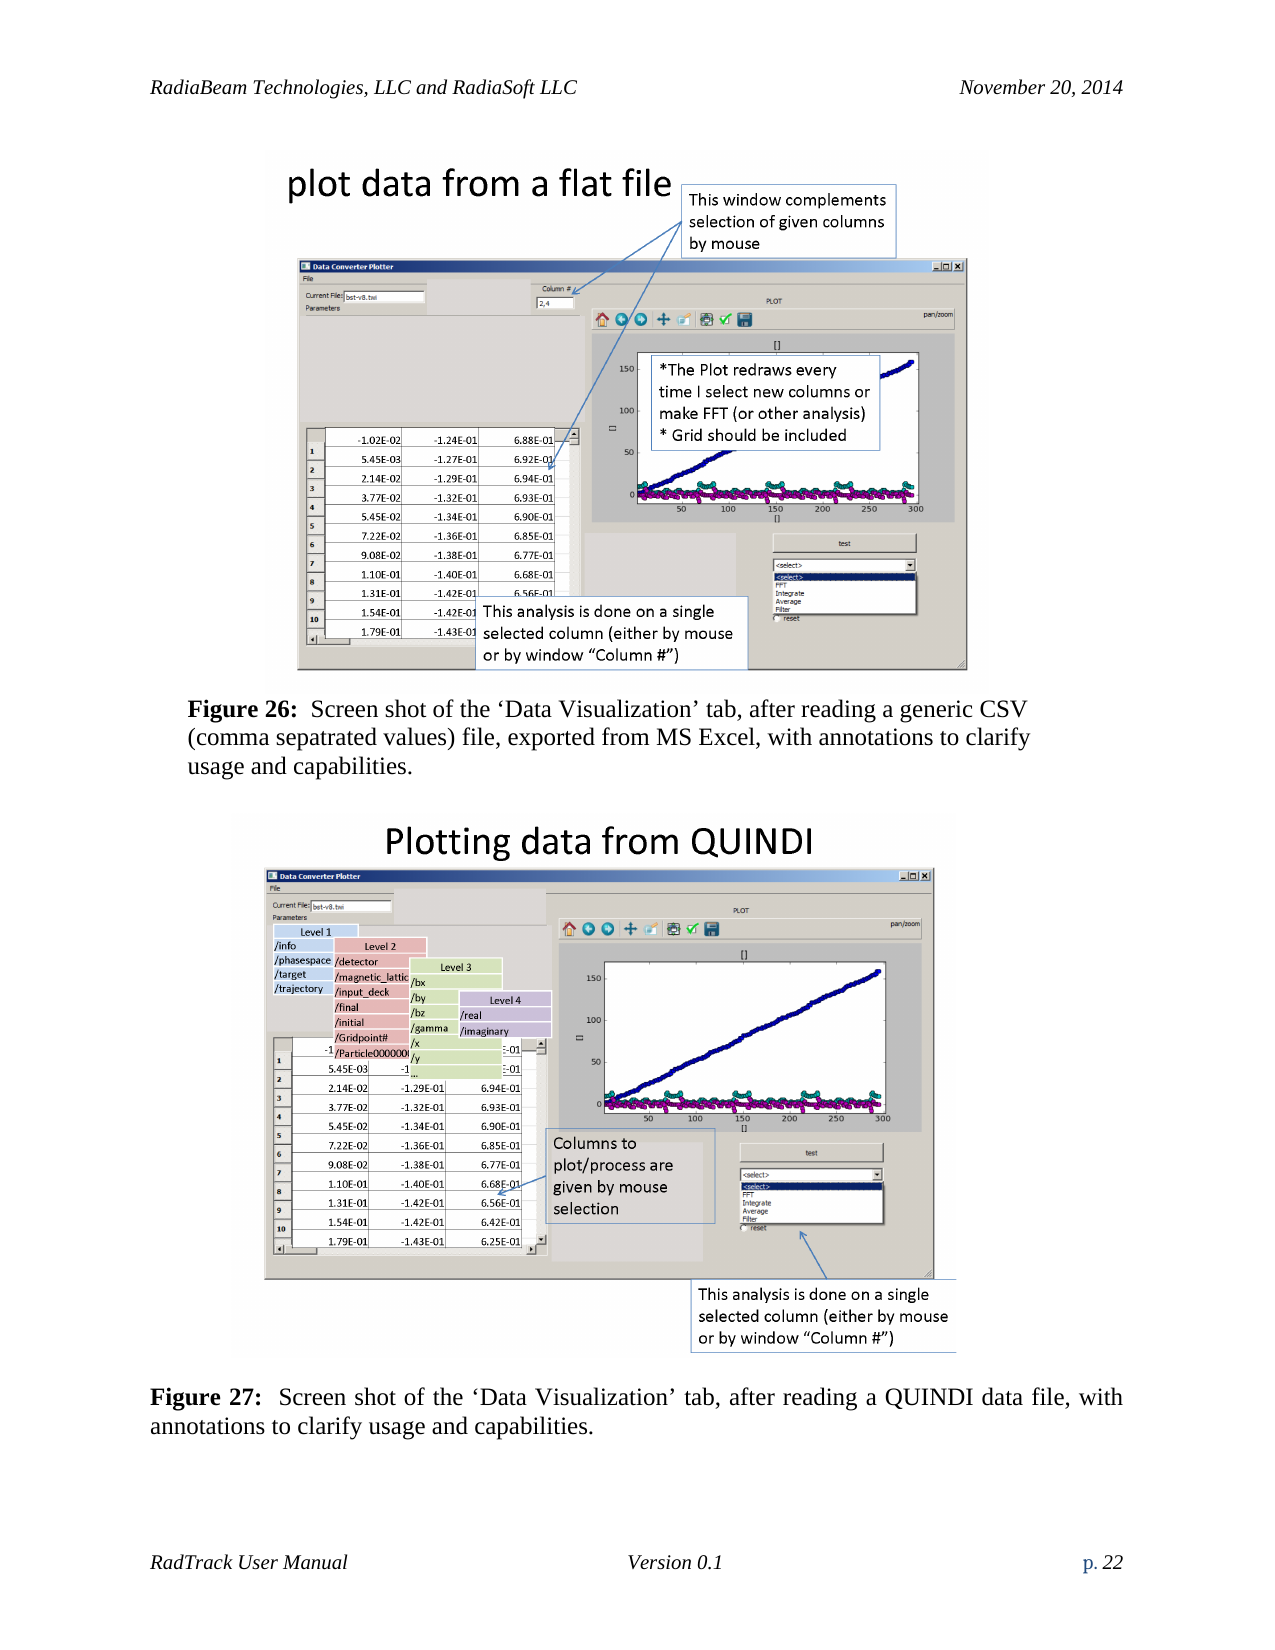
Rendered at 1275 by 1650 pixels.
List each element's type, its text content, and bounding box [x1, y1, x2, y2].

picture [264, 150, 990, 694]
picture [231, 813, 957, 1358]
